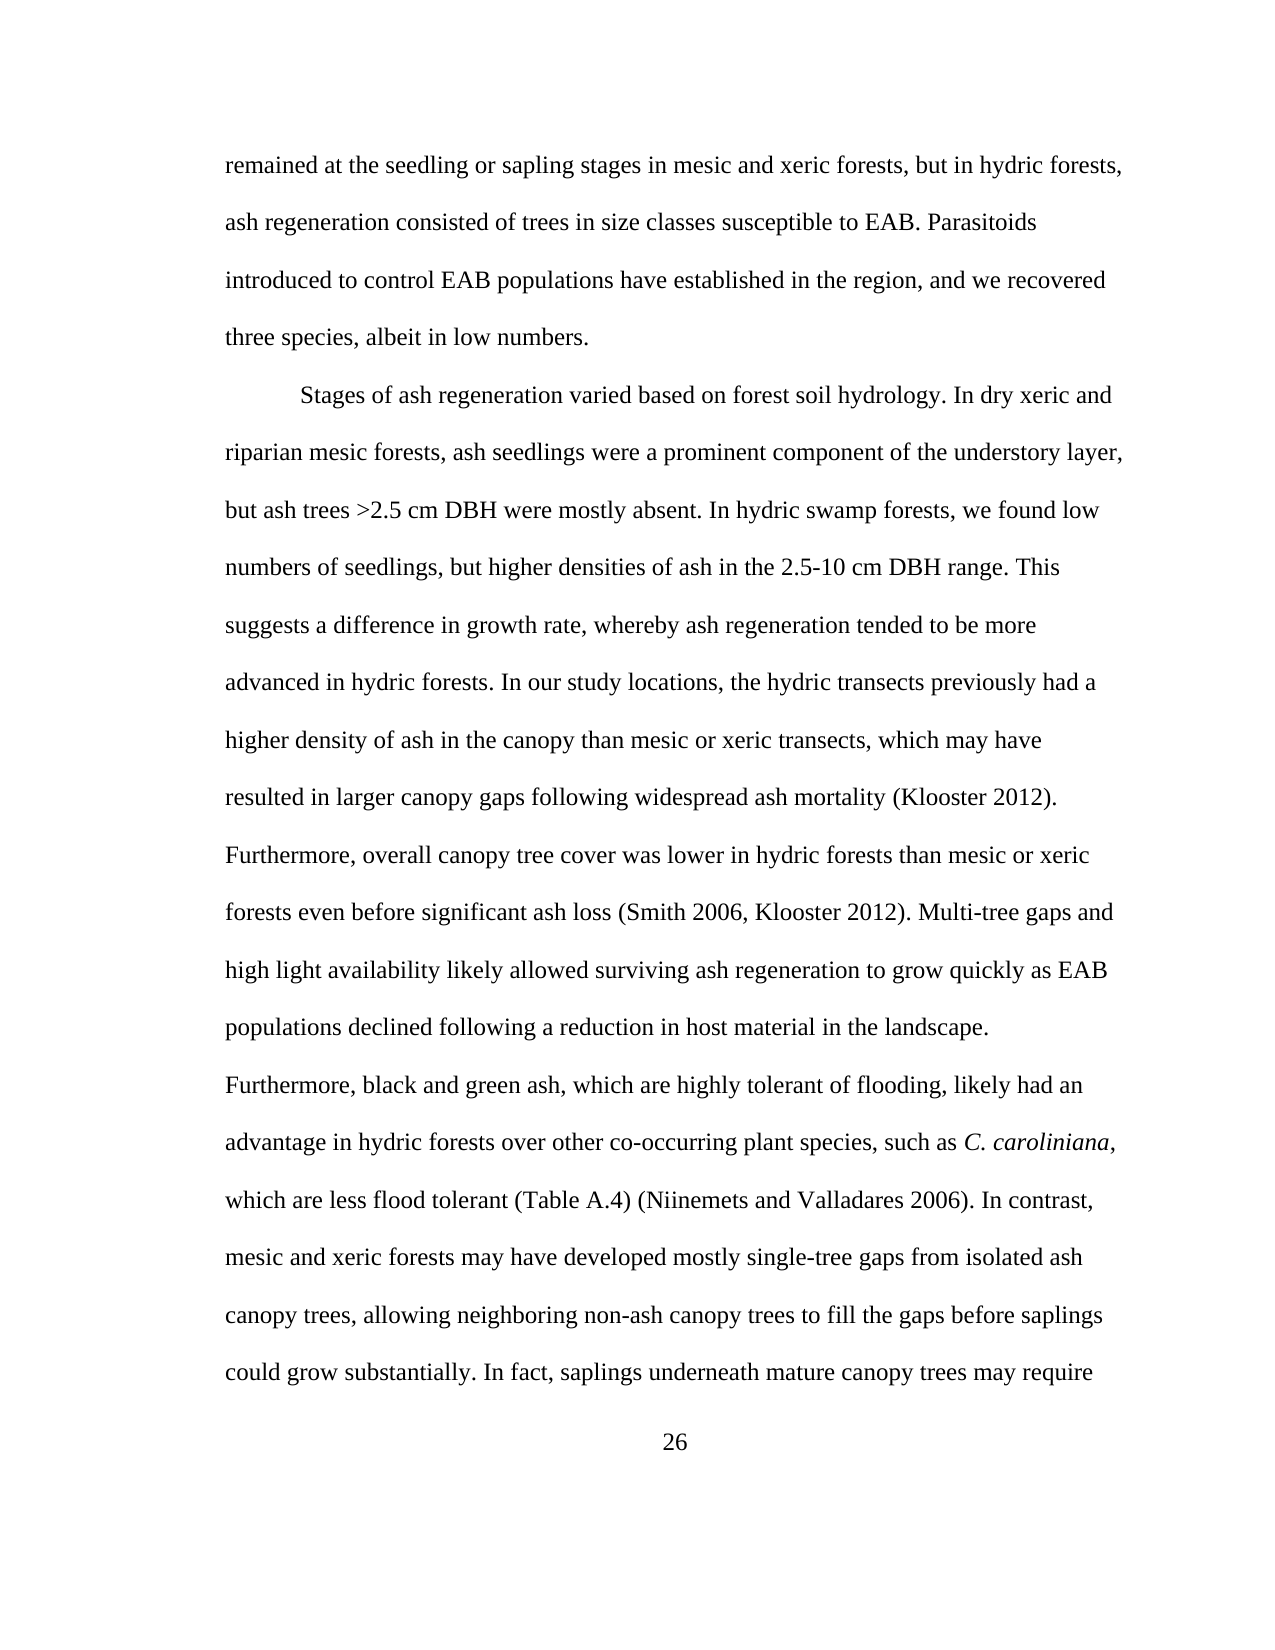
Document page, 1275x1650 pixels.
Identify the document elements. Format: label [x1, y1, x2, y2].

text [225, 150, 1125, 351]
text [225, 380, 1125, 1386]
